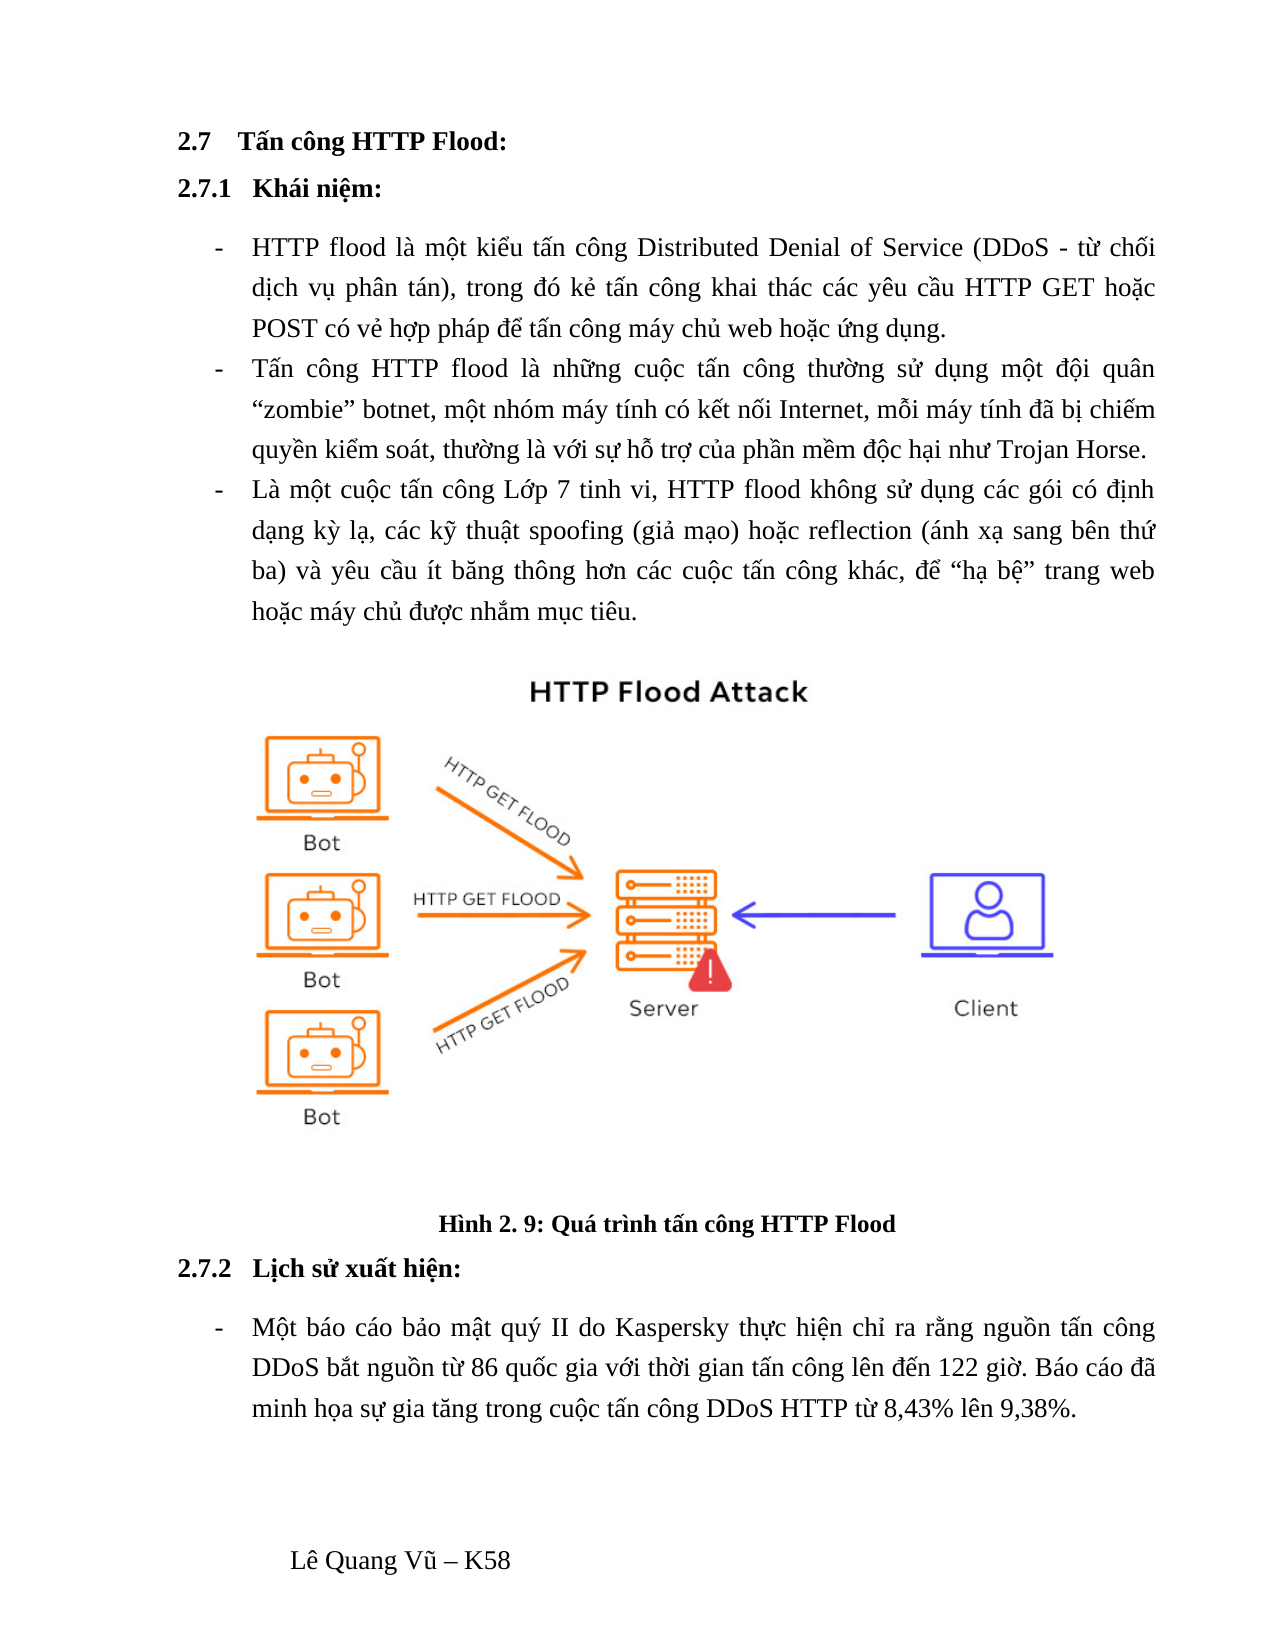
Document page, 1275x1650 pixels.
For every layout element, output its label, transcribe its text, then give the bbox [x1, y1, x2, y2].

subtitle Lịch sử xuất hiện: [177, 1252, 1157, 1283]
text Hình 2. 9: Quá trình tấn công HTTP Flood [177, 1209, 1157, 1237]
list HTTP flood là một kiểu tấn công Distributed Denial of Service (DDoS - từ chối dịch vụ phân tán), trong đó kẻ tấn công khai thác các yêu cầu HTTP GET hoặc POST có vẻ hợp pháp để tấn công máy chủ web hoặc ứng dụng. [214, 231, 1157, 343]
list Là một cuộc tấn công Lớp 7 tinh vi, HTTP flood không sử dụng các gói có định dạng kỳ lạ, các kỹ thuật spoofing (giả mạo) hoặc reflection (ánh xạ sang bên thứ ba) và yêu cầu ít băng thông hơn các cuộc tấn công khác, để “hạ bệ” trang web hoặc máy chủ được nhắm mục tiêu. [214, 474, 1157, 626]
list Một báo cáo bảo mật quý II do Kaspersky thực hiện chỉ ra rằng nguồn tấn công DDoS bắt nguồn từ 86 quốc gia với thời gian tấn công lên đến 122 giờ. Báo cáo đã minh họa sự gia tăng trong cuộc tấn công DDoS HTTP từ 8,43% lên 9,38%. [214, 1311, 1157, 1423]
subtitle Tấn công HTTP Flood: [498, 125, 1157, 156]
picture [211, 647, 1123, 1195]
subtitle Khái niệm: [177, 172, 1157, 203]
subtitle Tấn công HTTP Flood: [177, 125, 352, 156]
list Tấn công HTTP flood là những cuộc tấn công thường sử dụng một đội quân “zombie” botnet, một nhóm máy tính có kết nối Internet, mỗi máy tính đã bị chiếm quyền kiểm soát, thường là với sự hỗ trợ của phần mềm độc hại như Trojan Horse. [214, 352, 1157, 464]
